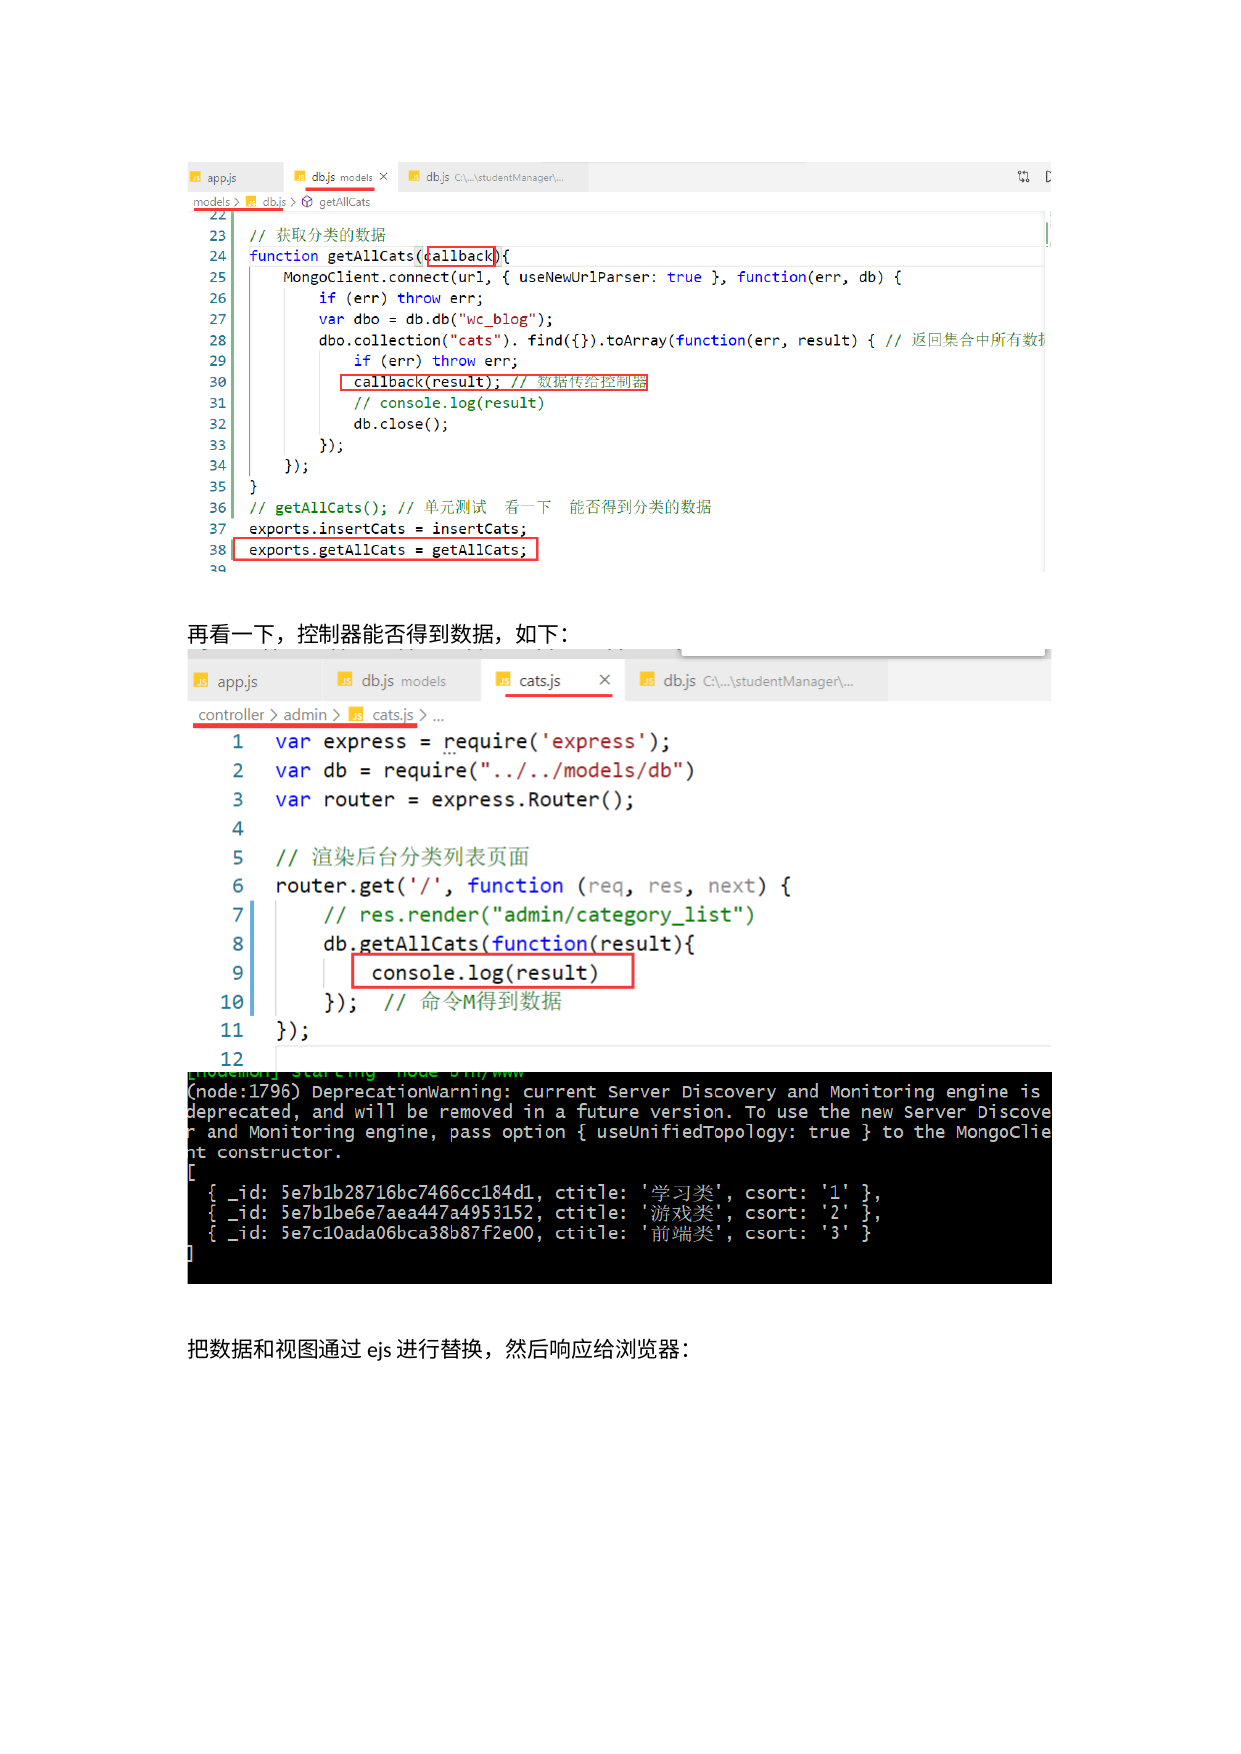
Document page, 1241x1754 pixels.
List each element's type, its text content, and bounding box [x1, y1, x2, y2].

text 再看一下，控制器能否得到数据，如下： [187, 617, 1053, 649]
text 把数据和视图通过ejs进行替换，然后响应给浏览器： [187, 1332, 1053, 1364]
picture [187, 162, 1051, 572]
picture [187, 649, 1052, 1284]
